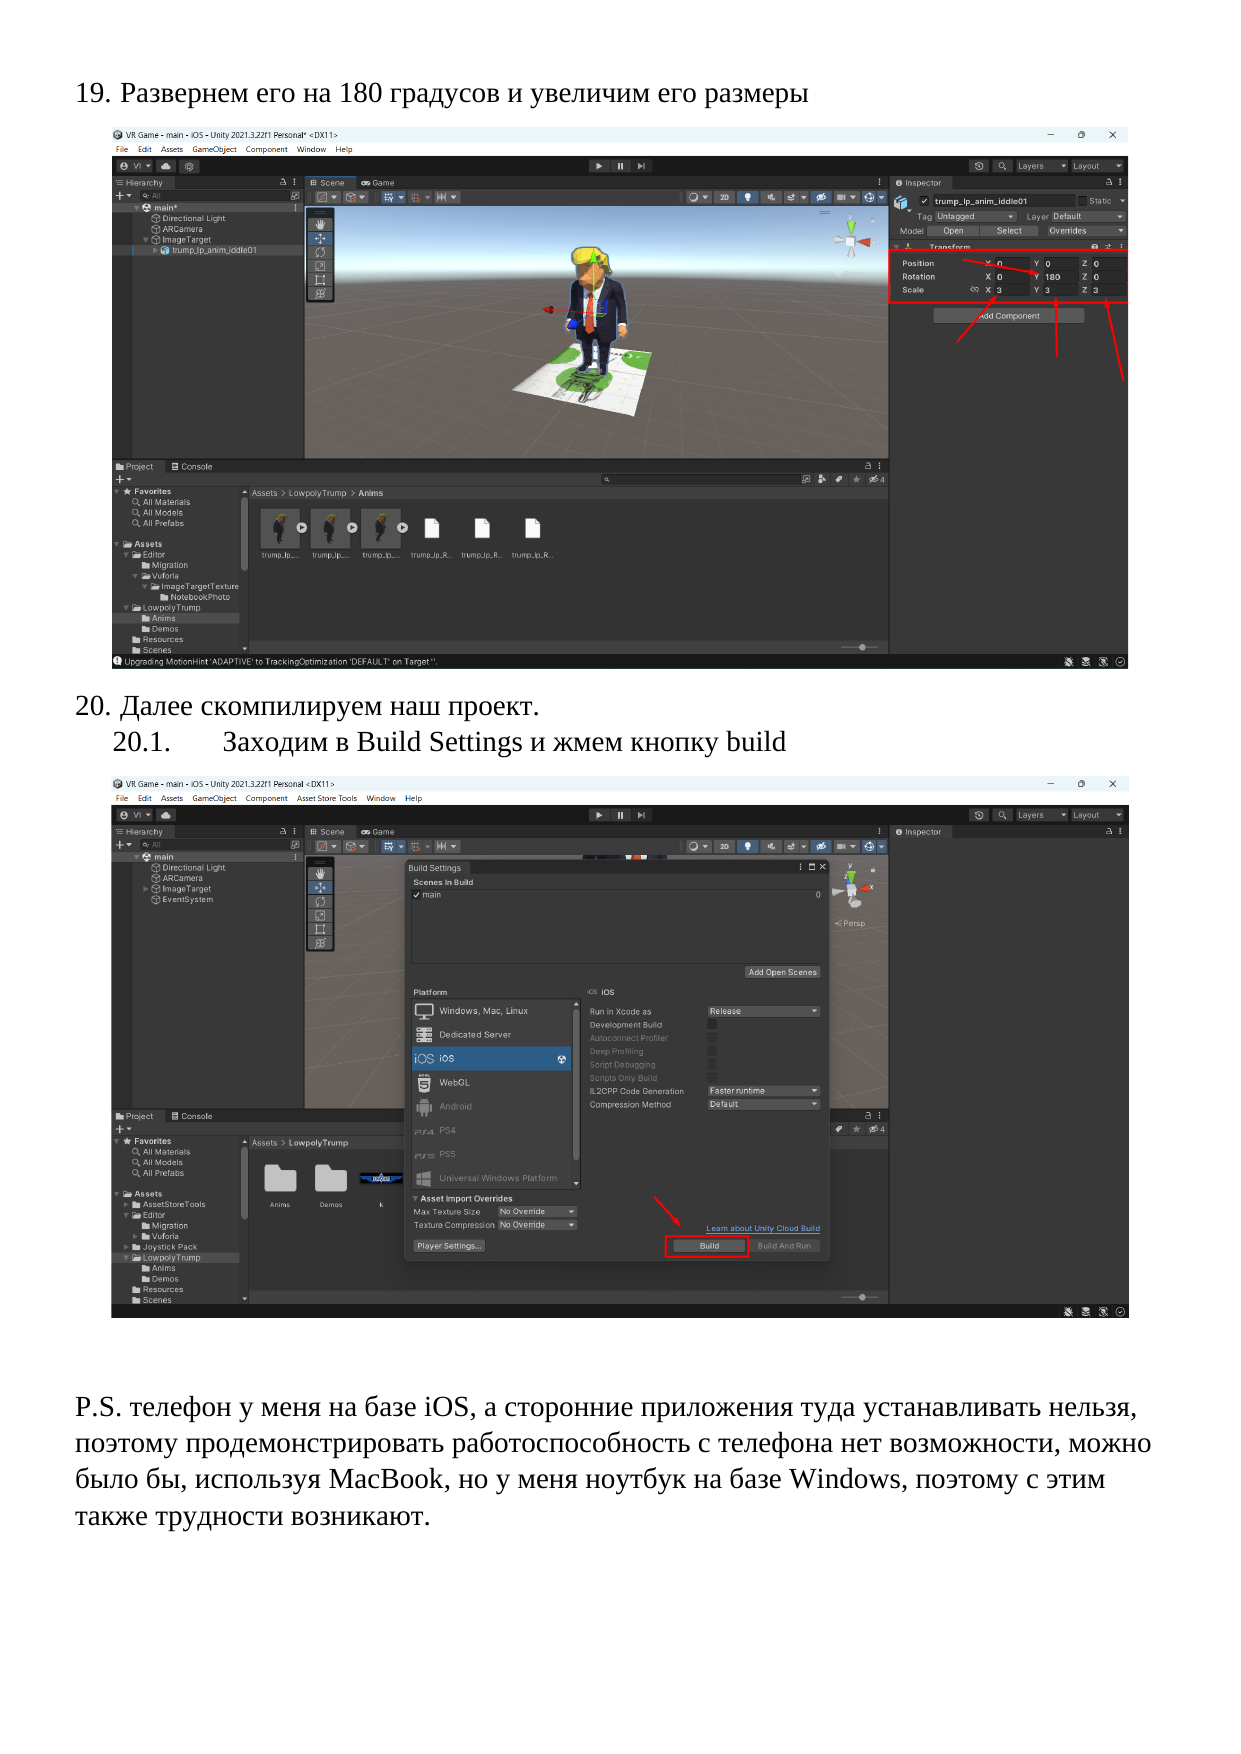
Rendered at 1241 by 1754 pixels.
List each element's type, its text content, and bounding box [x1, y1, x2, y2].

list Развернем его на 180 градусов и увеличим его размеры [75, 75, 1165, 108]
picture [111, 776, 1129, 1318]
list Далее скомпилируем наш проект. [75, 688, 1165, 721]
list Заходим в Build Settings и жмем кнопку build [112, 724, 1165, 758]
picture [112, 127, 1129, 669]
text P.S. телефон у меня на базе iOS, а сторонние приложения туда устанавливать нельзя, поэтому продемонстрировать работоспособность с телефона нет возможности, можно было бы, используя MacBook, но у меня ноутбук на базе Windows, поэтому с этим также трудности возникают. [75, 1389, 1165, 1531]
